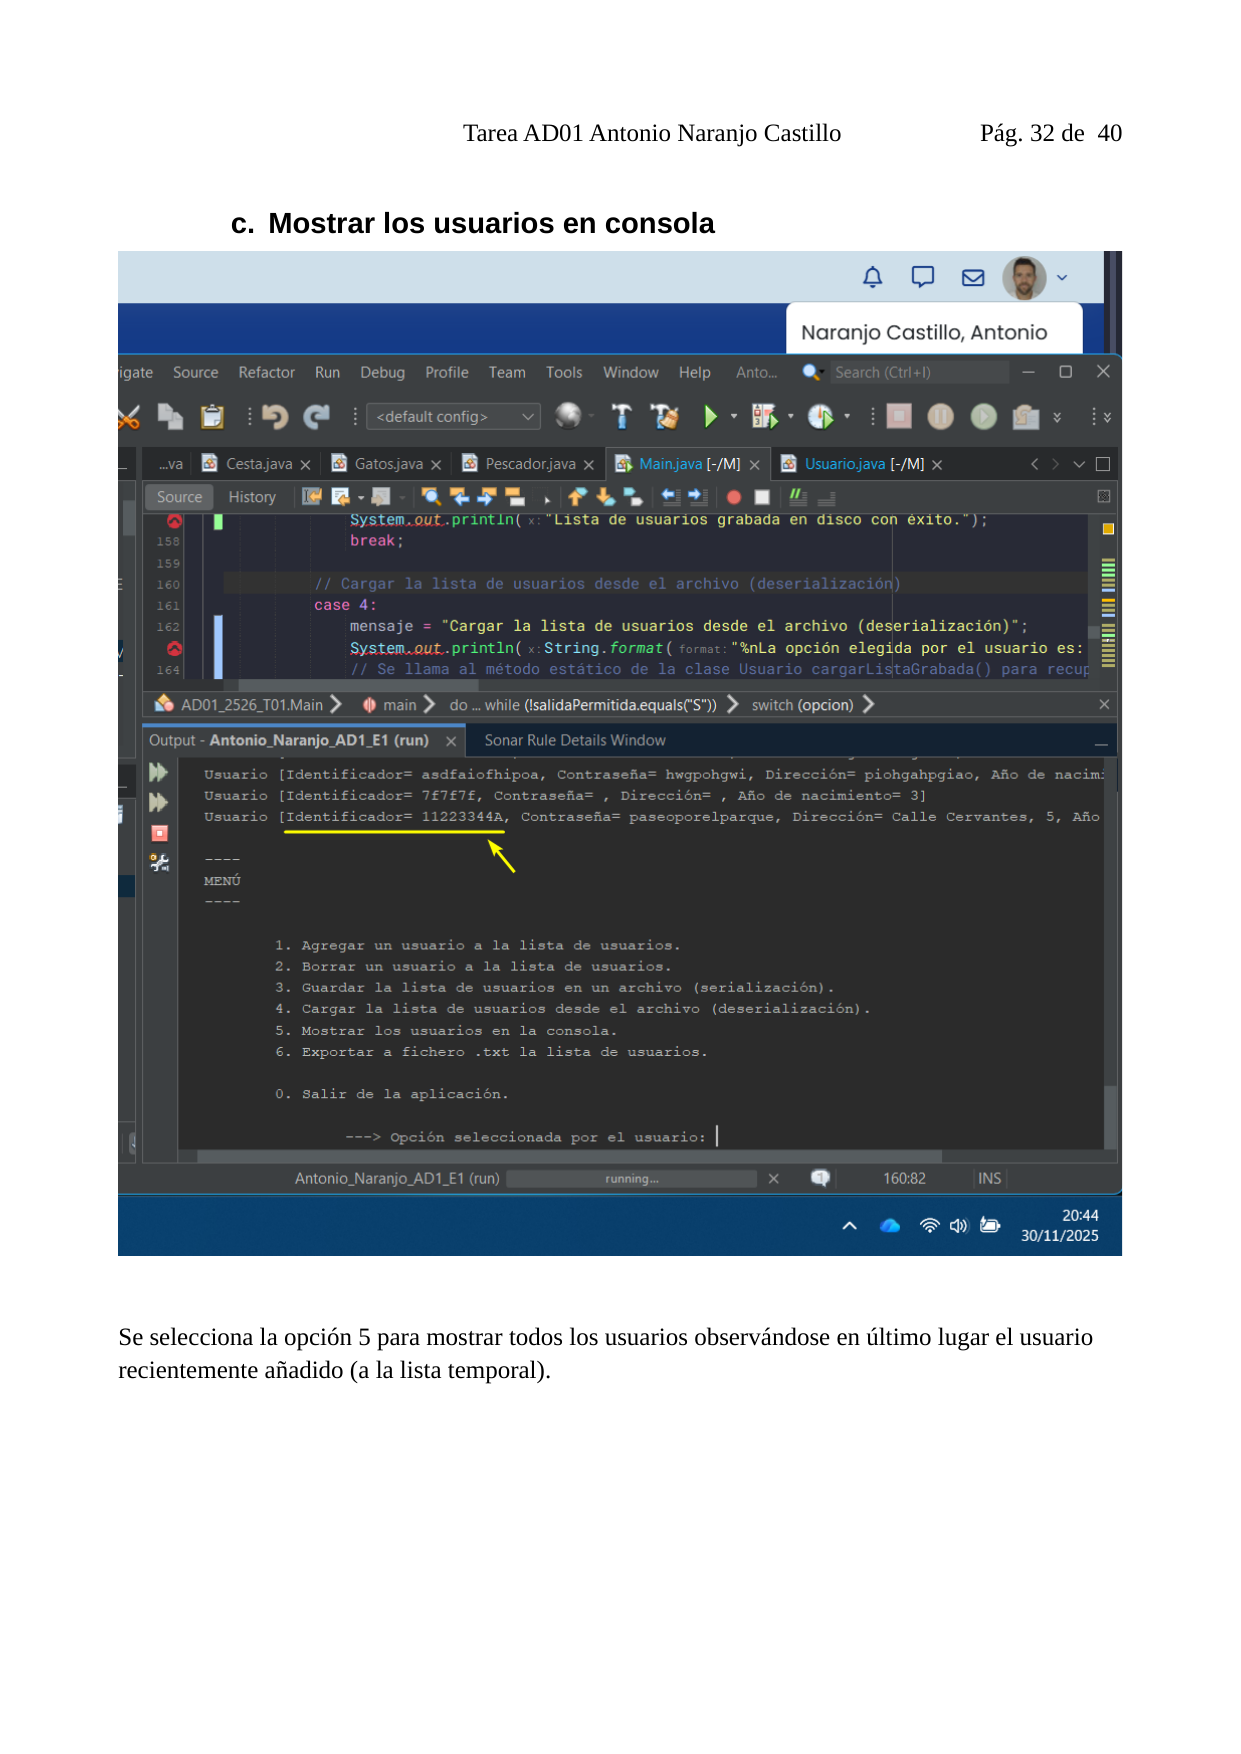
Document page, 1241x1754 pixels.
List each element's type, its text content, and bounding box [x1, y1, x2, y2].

text Se selecciona la opción 5 para mostrar todos los usuarios observándose en último lugar el usuario recientemente añadido (a la lista temporal). [118, 1322, 1122, 1384]
subtitle Mostrar los usuarios en consola [231, 206, 1122, 239]
picture [118, 251, 1123, 1256]
